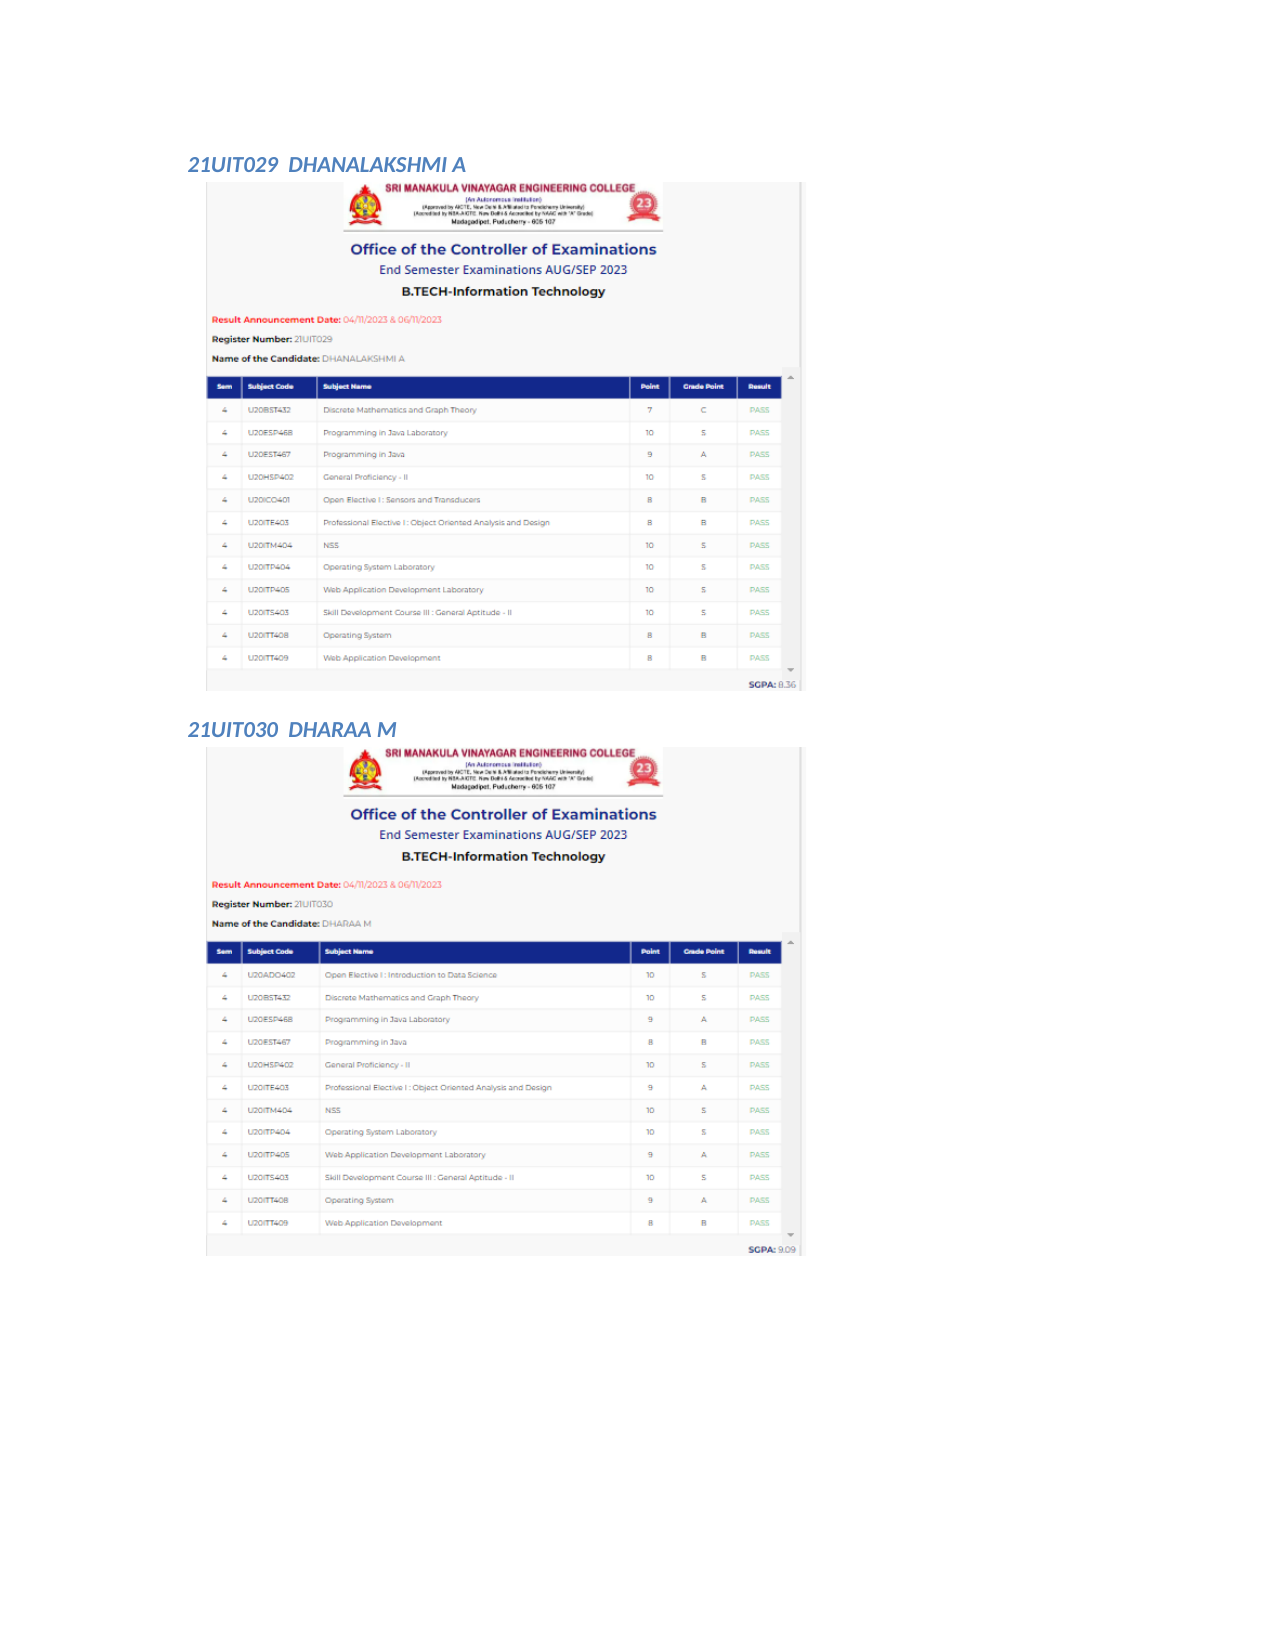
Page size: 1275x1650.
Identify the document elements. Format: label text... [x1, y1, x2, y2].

picture [206, 182, 807, 691]
subtitle 21UIT029 DHANALAKSHMI A [187, 150, 1087, 178]
subtitle 21UIT030 DHARAA M [187, 715, 1087, 743]
picture [206, 747, 807, 1256]
